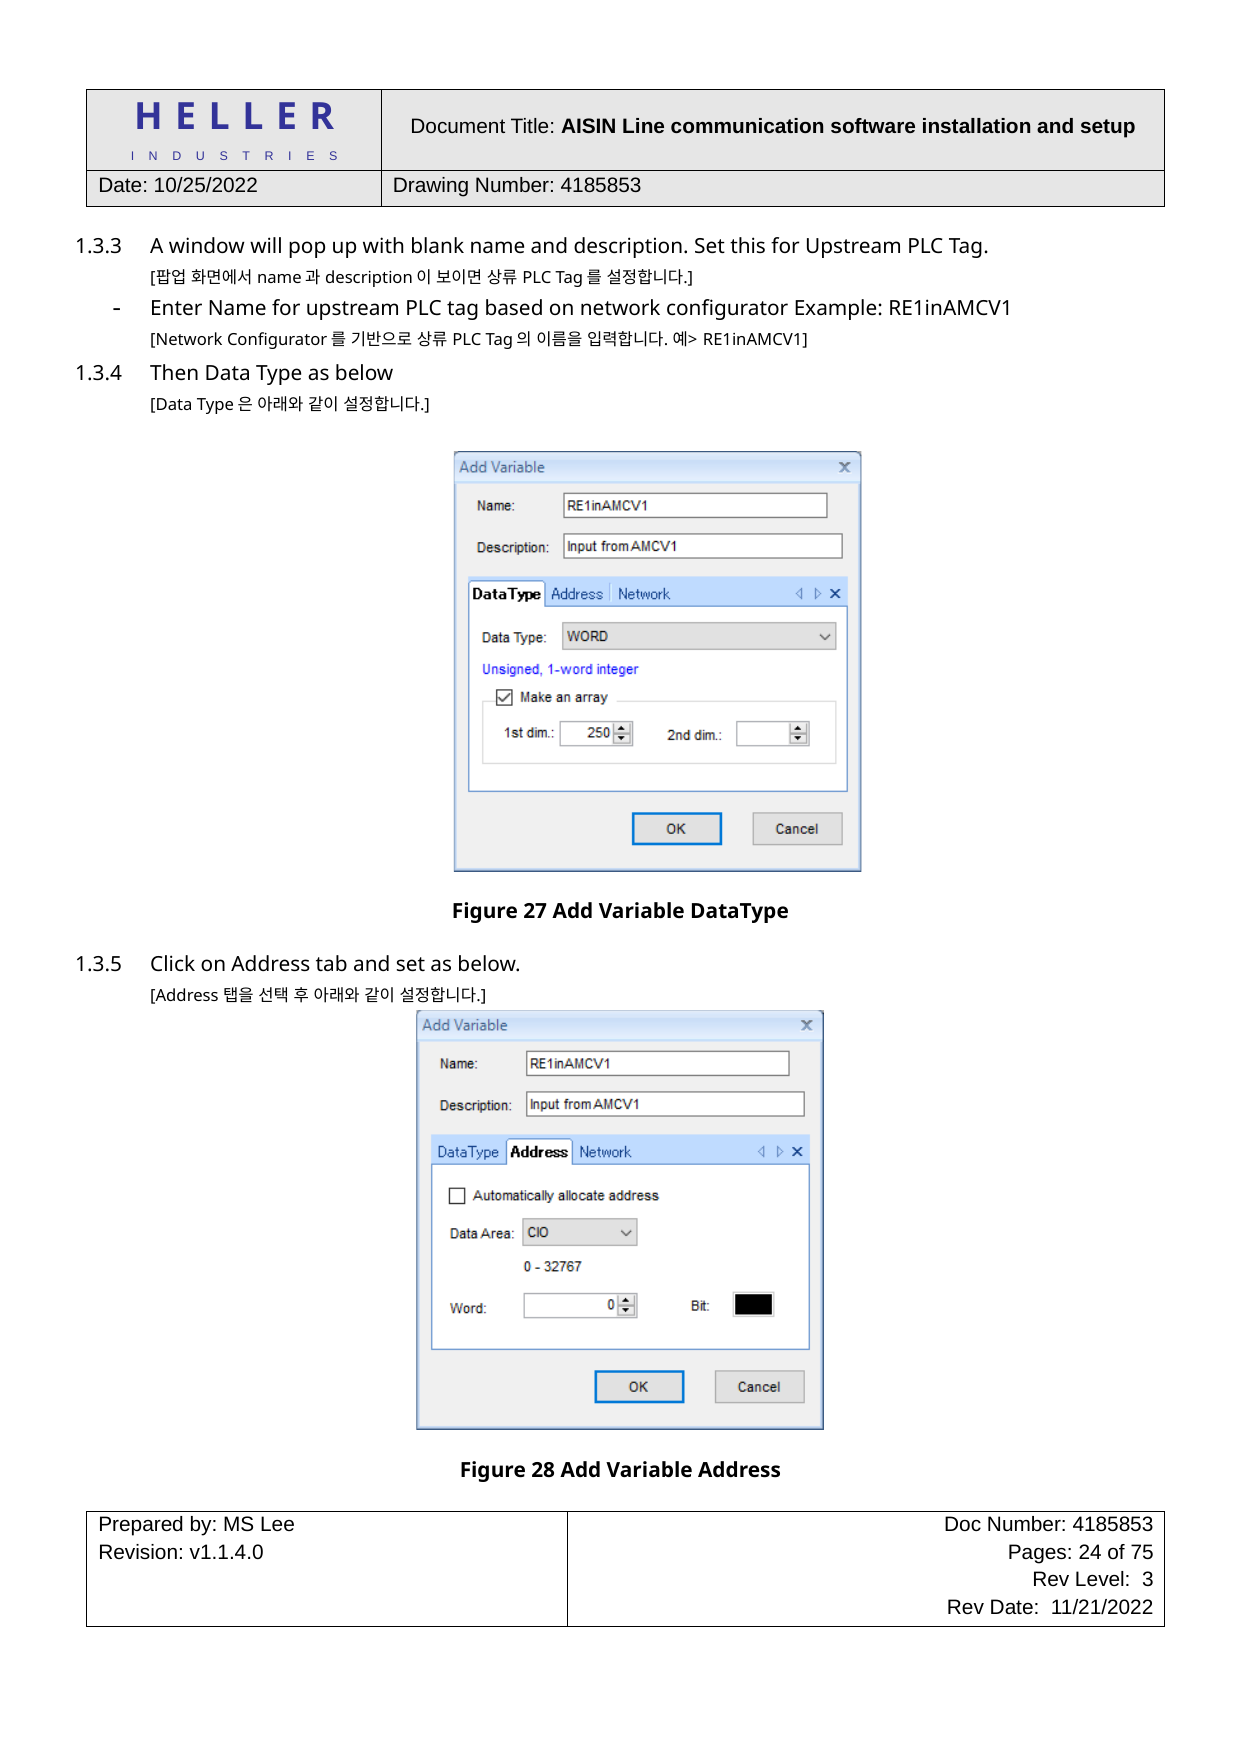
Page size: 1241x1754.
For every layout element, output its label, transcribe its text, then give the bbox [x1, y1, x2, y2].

picture [453, 451, 862, 872]
list [Address 탭을 선택 후 아래와 같이 설정합니다.] [150, 982, 1165, 1006]
list [Data Type은 아래와 같이 설정합니다.] [150, 391, 1165, 415]
subtitle Then Data Type as below [75, 358, 1165, 387]
list Enter Name for upstream PLC tag based on network configurator Example: RE1inAMCV1 [112, 292, 1165, 321]
subtitle A window will pop up with blank name and description. Set this for Upstream PLC Tag. [75, 231, 1165, 260]
list [팝업 화면에서 name과 description이 보이면 상류 PLC Tag를 설정합니다.] [150, 264, 1165, 288]
subtitle Click on Address tab and set as below. [75, 949, 1165, 978]
picture [416, 1010, 824, 1430]
list [Network Configurator를 기반으로 상류 PLC Tag의 이름을 입력합니다. 예> RE1inAMCV1] [150, 326, 1165, 350]
